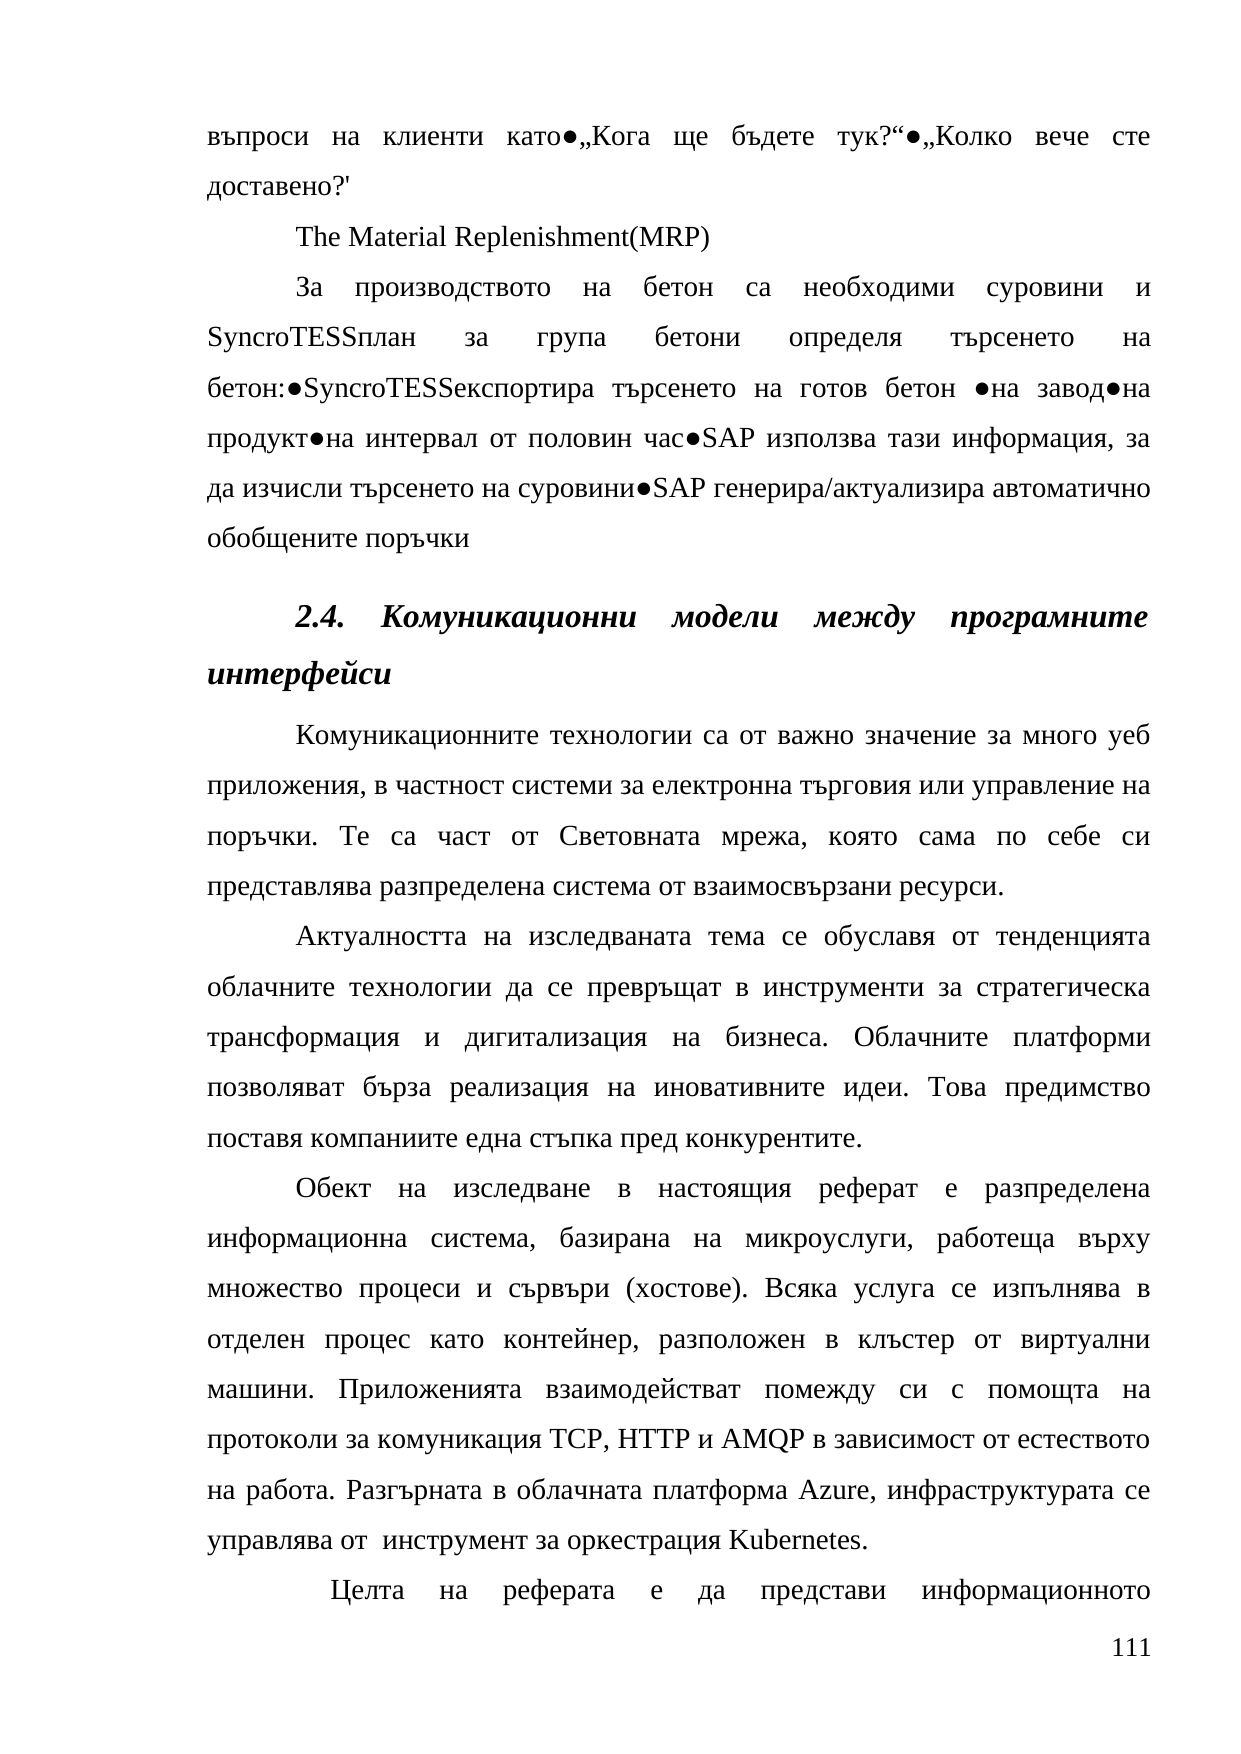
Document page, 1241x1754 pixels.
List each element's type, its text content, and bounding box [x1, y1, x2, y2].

text За производството на бетон са необходими суровини и SyncroTESSплан за група бетони определя търсенето на бетон:●SyncroTESSекспортира търсенето на готов бетон ●на завод●на продукт●на интервал от половин час●SAP използва тази информация, за да изчисли търсенето на суровини●SAP генерира/актуализира автоматично обобщените поръчки [207, 269, 1152, 554]
text Актуалността на изследваната тема се обуславя от тенденцията облачните технологии да се превръщат в инструменти за стратегическа трансформация и дигитализация на бизнеса. Облачните платформи позволяват бърза реализация на иновативните идеи. Това предимство поставя компаниите една стъпка пред конкурентите. [207, 918, 1152, 1153]
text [207, 1572, 1152, 1606]
text Комуникационните технологии са от важно значение за много уеб приложения, в частност системи за електронна търговия или управление на поръчки. Те са част от Световната мрежа, която сама по себе си представлява разпределена система от взаимосвързани ресурси. [207, 717, 1152, 902]
text Обект на изследване в настоящия реферат е разпределена информационна система, базиранa на микроуслуги, работеща върху множество процеси и сървъри (хостове). Всяка услуга се изпълнява в отделен процес като контейнер, разположен в клъстер от виртуални машини. Приложенията взаимодействат помежду си с помощта на протоколи за комуникация TCP, HTTP и AMQP в зависимост от естеството на работа. Разгърната в облачната платформа Azure, инфраструктурата се управлява от инструмент за оркестрация Kubernetes. [207, 1170, 1152, 1556]
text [207, 118, 1152, 202]
subtitle 2.4. Kомуникационни модели между програмните интерфейси [207, 596, 1152, 692]
text The Material Replenishment(MRP) [207, 219, 1152, 252]
